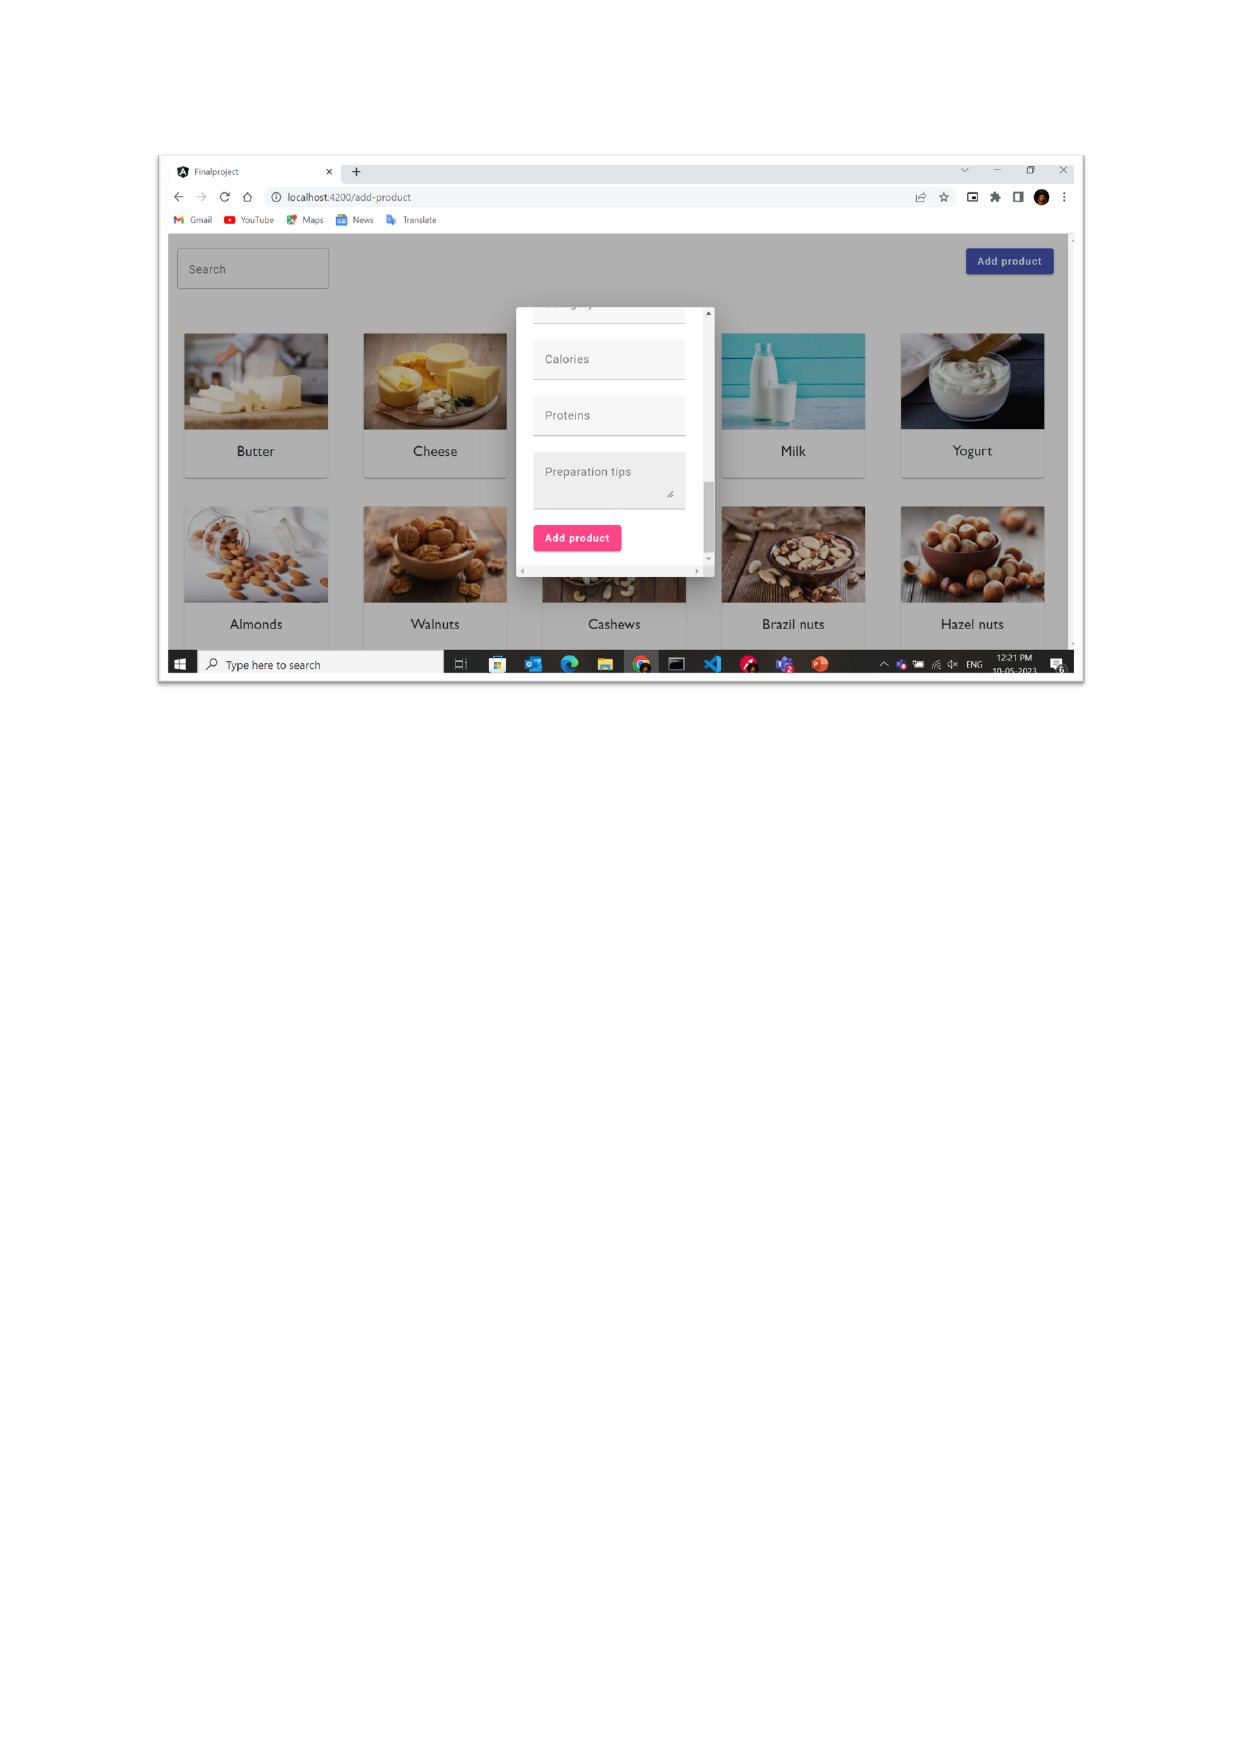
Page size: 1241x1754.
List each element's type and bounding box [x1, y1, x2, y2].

picture [150, 150, 1091, 692]
